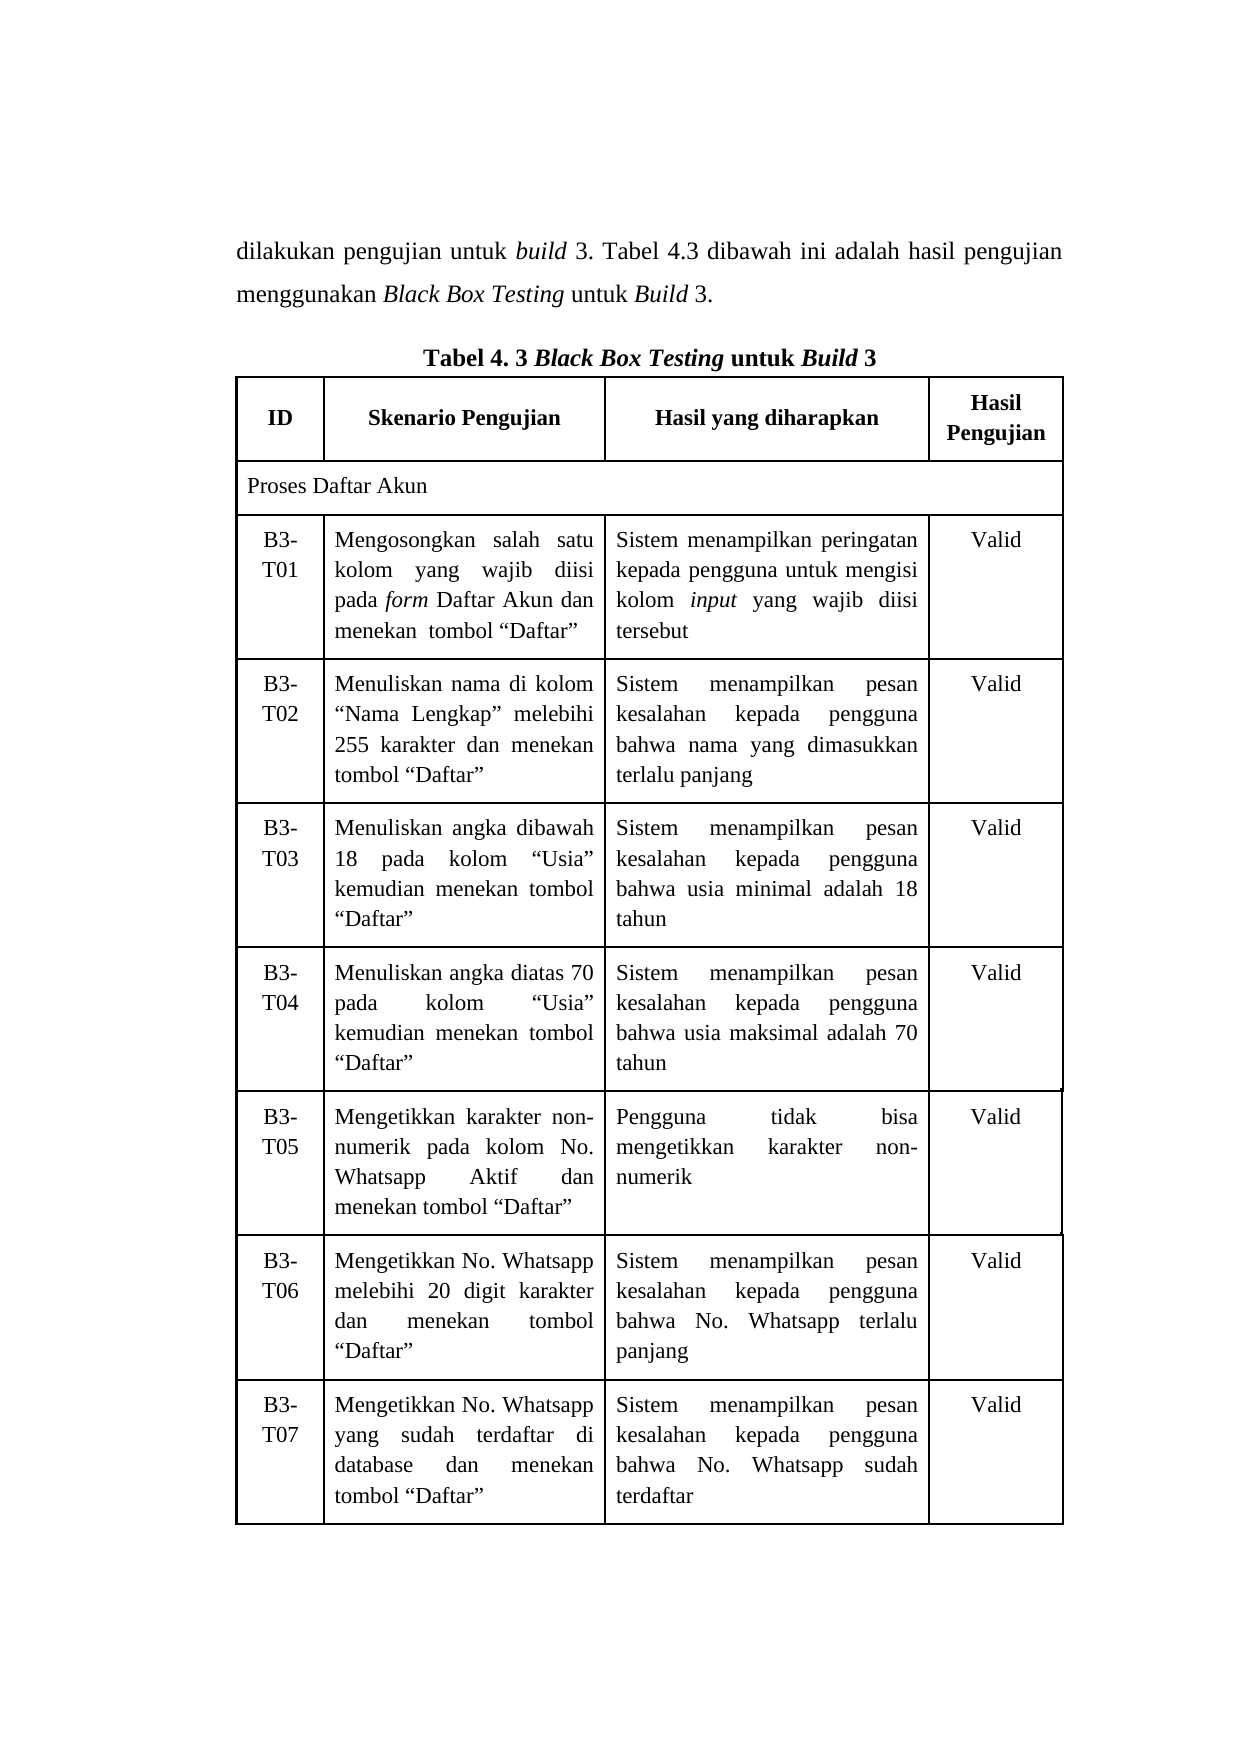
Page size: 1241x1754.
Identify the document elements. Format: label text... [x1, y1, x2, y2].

table_cell Menuliskan nama di kolom “Nama Lengkap” melebihi 255 karakter dan menekan tombol “Daftar” [325, 660, 604, 802]
table_cell Valid [930, 1236, 1062, 1378]
table_cell Sistem menampilkan peringatan kepada pengguna untuk mengisi kolom input yang wajib diisi tersebut [606, 516, 928, 658]
table_cell Sistem menampilkan pesan kesalahan kepada pengguna bahwa nama yang dimasukkan terlalu panjang [606, 660, 928, 802]
table_cell Valid [930, 804, 1062, 946]
table_cell Sistem menampilkan pesan kesalahan kepada pengguna bahwa No. Whatsapp terlalu panjang [606, 1236, 928, 1378]
table_cell Mengetikkan No. Whatsapp yang sudah terdaftar di database dan menekan tombol “Daftar” [325, 1381, 604, 1523]
table_cell Mengetikkan No. Whatsapp melebihi 20 digit karakter dan menekan tombol “Daftar” [325, 1236, 604, 1378]
table_header Hasil yang diharapkan [606, 378, 928, 460]
text Tabel 4. 3 Black Box Testing untuk Build 3 [236, 343, 1063, 372]
table_header ID [238, 378, 323, 460]
table_cell Menuliskan angka diatas 70 pada kolom “Usia” kemudian menekan tombol “Daftar” [325, 948, 604, 1090]
table_cell Mengosongkan salah satu kolom yang wajib diisi pada form Daftar Akun dan menekan tombol “Daftar” [325, 516, 604, 658]
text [236, 236, 1063, 308]
table_cell Valid [930, 516, 1062, 658]
table_cell B3-T07 [238, 1381, 323, 1523]
table_cell Valid [930, 1092, 1061, 1234]
table_cell B3-T05 [238, 1092, 323, 1234]
table_cell Menuliskan angka dibawah 18 pada kolom “Usia” kemudian menekan tombol “Daftar” [325, 804, 604, 946]
table_cell Pengguna tidak bisa mengetikkan karakter non-numerik [606, 1092, 928, 1234]
table_cell B3-T06 [238, 1236, 323, 1378]
table_cell B3-T02 [238, 660, 323, 802]
table_cell Sistem menampilkan pesan kesalahan kepada pengguna bahwa usia maksimal adalah 70 tahun [606, 948, 928, 1090]
table_cell B3-T01 [238, 516, 323, 658]
table_cell Mengetikkan karakter non-numerik pada kolom No. Whatsapp Aktif dan menekan tombol “Daftar” [325, 1092, 604, 1234]
table_cell B3-T04 [238, 948, 323, 1090]
table_cell Valid [930, 660, 1062, 802]
table_cell Valid [930, 1381, 1062, 1523]
table_cell Sistem menampilkan pesan kesalahan kepada pengguna bahwa usia minimal adalah 18 tahun [606, 804, 928, 946]
table_cell Sistem menampilkan pesan kesalahan kepada pengguna bahwa No. Whatsapp sudah terdaftar [606, 1381, 928, 1523]
table_header Hasil Pengujian [930, 378, 1062, 460]
table_cell Valid [930, 948, 1062, 1090]
table_header Skenario Pengujian [325, 378, 604, 460]
table_cell B3-T03 [238, 804, 323, 946]
table_cell Proses Daftar Akun [238, 462, 1062, 513]
